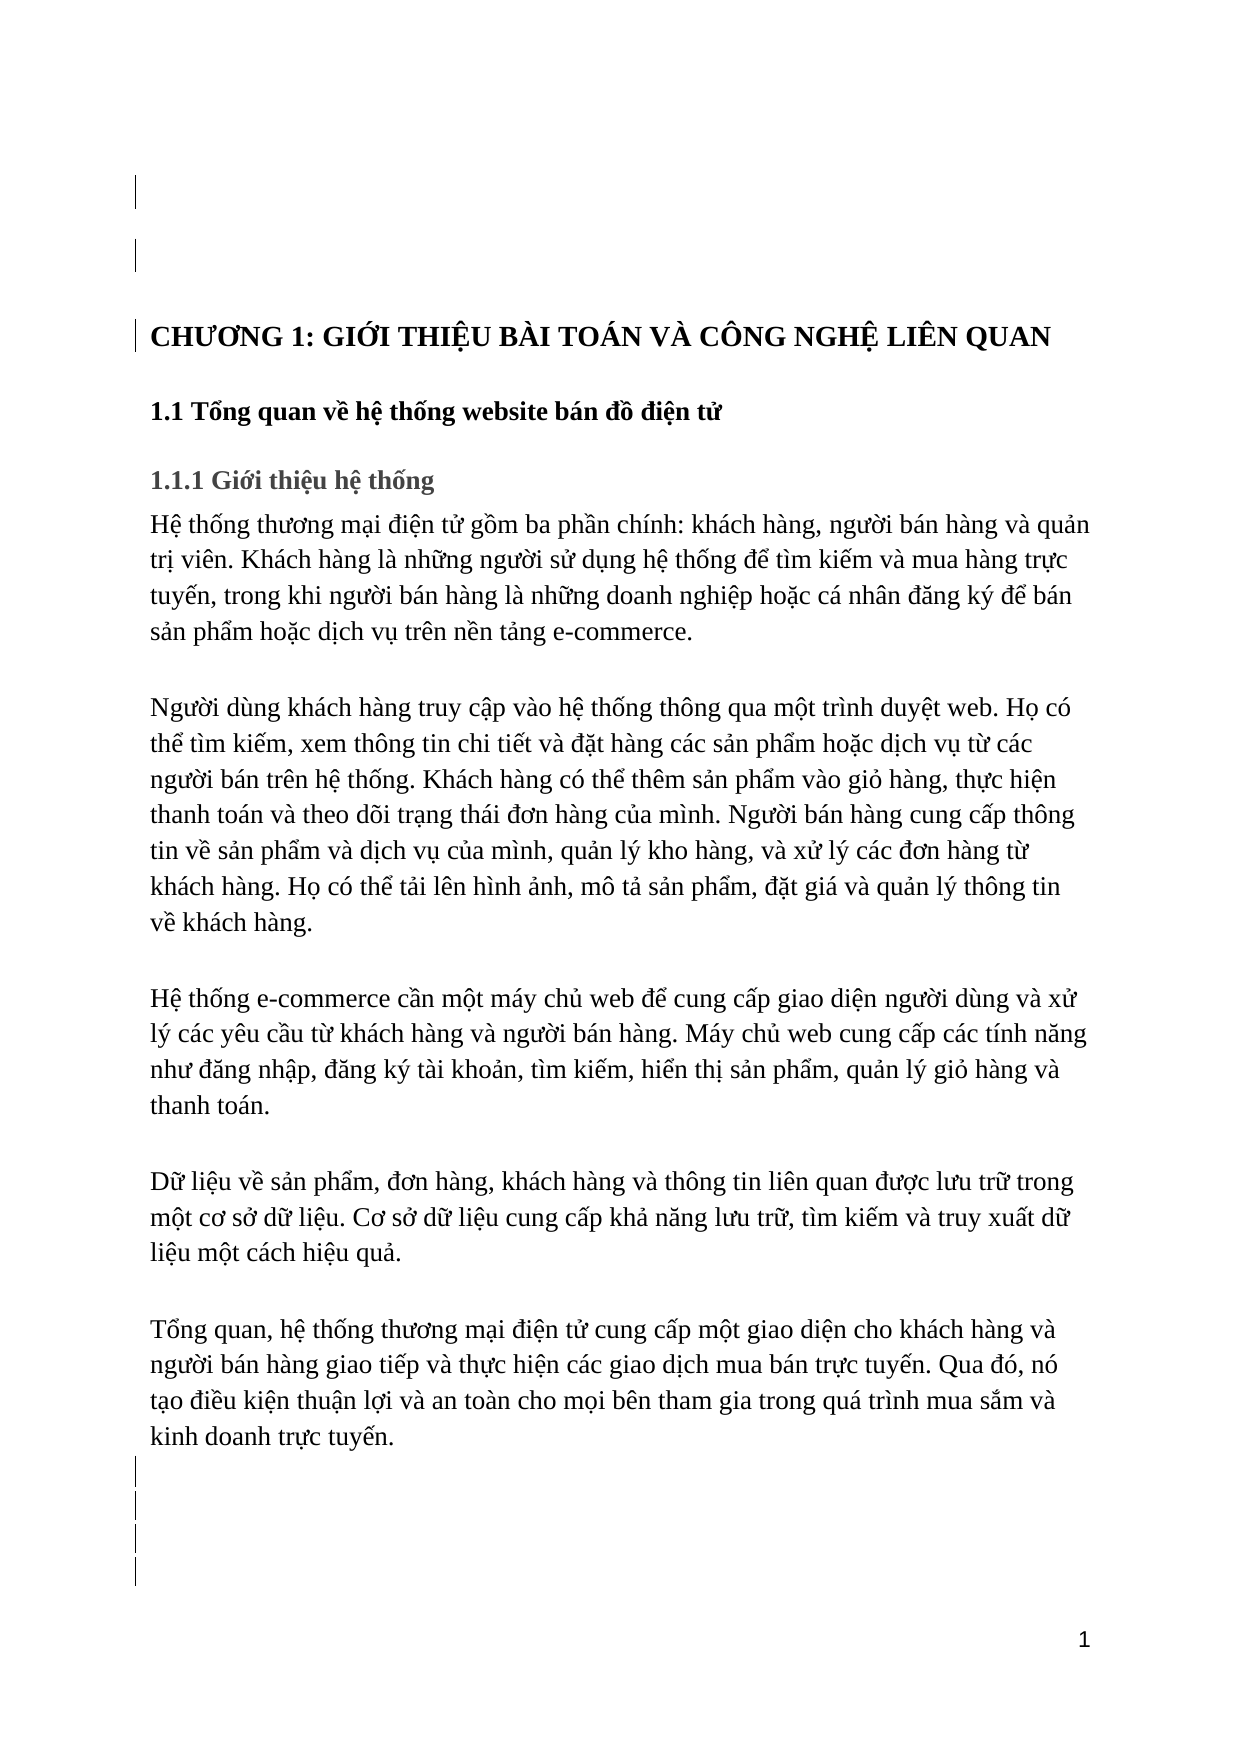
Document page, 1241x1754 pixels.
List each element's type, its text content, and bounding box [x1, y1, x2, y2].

text Dữ liệu về sản phẩm, đơn hàng, khách hàng và thông tin liên quan được lưu trữ trong một cơ sở dữ liệu. Cơ sở dữ liệu cung cấp khả năng lưu trữ, tìm kiếm và truy xuất dữ liệu một cách hiệu quả. [150, 1165, 1090, 1268]
subtitle 1.1.1 Giới thiệu hệ thống [150, 464, 1090, 495]
text Người dùng khách hàng truy cập vào hệ thống thông qua một trình duyệt web. Họ có thể tìm kiếm, xem thông tin chi tiết và đặt hàng các sản phẩm hoặc dịch vụ từ các người bán trên hệ thống. Khách hàng có thể thêm sản phẩm vào giỏ hàng, thực hiện thanh toán và theo dõi trạng thái đơn hàng của mình. Người bán hàng cung cấp thông tin về sản phẩm và dịch vụ của mình, quản lý kho hàng, và xử lý các đơn hàng từ khách hàng. Họ có thể tải lên hình ảnh, mô tả sản phẩm, đặt giá và quản lý thông tin về khách hàng. [150, 691, 1090, 937]
text Tổng quan, hệ thống thương mại điện tử cung cấp một giao diện cho khách hàng và người bán hàng giao tiếp và thực hiện các giao dịch mua bán trực tuyến. Qua đó, nó tạo điều kiện thuận lợi và an toàn cho mọi bên tham gia trong quá trình mua sắm và kinh doanh trực tuyến. [150, 1313, 1090, 1451]
text Hệ thống e-commerce cần một máy chủ web để cung cấp giao diện người dùng và xử lý các yêu cầu từ khách hàng và người bán hàng. Máy chủ web cung cấp các tính năng như đăng nhập, đăng ký tài khoản, tìm kiếm, hiển thị sản phẩm, quản lý giỏ hàng và thanh toán. [150, 982, 1090, 1120]
subtitle CHƯƠNG 1: GIỚI THIỆU BÀI TOÁN VÀ CÔNG NGHỆ LIÊN QUAN [150, 319, 1090, 352]
subtitle 1.1 Tổng quan về hệ thống website bán đồ điện tử [150, 395, 1090, 426]
text Hệ thống thương mại điện tử gồm ba phần chính: khách hàng, người bán hàng và quản trị viên. Khách hàng là những người sử dụng hệ thống để tìm kiếm và mua hàng trực tuyến, trong khi người bán hàng là những doanh nghiệp hoặc cá nhân đăng ký để bán sản phẩm hoặc dịch vụ trên nền tảng e-commerce. [150, 508, 1090, 646]
